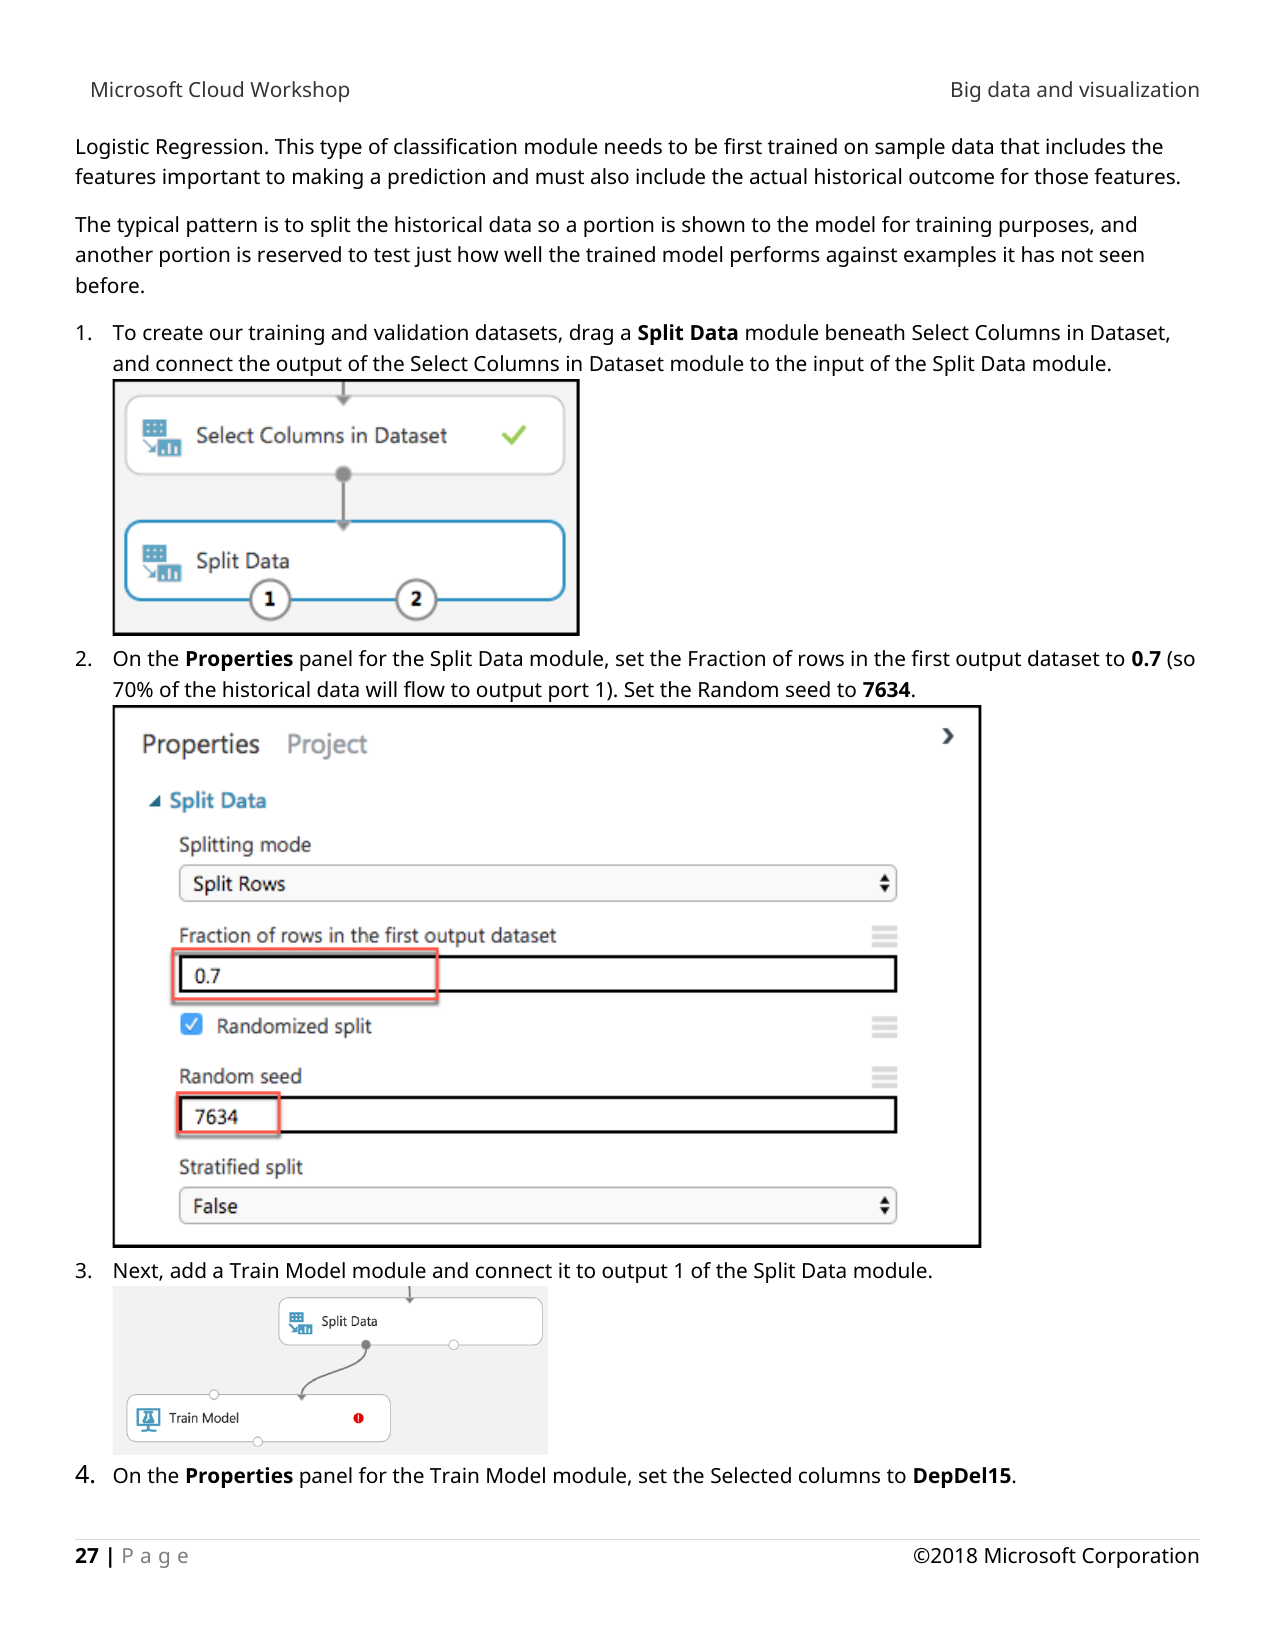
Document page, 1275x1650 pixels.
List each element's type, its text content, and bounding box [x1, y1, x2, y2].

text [75, 132, 1200, 191]
text The typical pattern is to split the historical data so a portion is shown to the model for training purposes, and another portion is reserved to test just how well the trained model performs against examples it has not seen before. [75, 210, 1200, 299]
list On the Properties panel for the Train Model module, set the Selected columns to DepDel15. [75, 1457, 1200, 1491]
picture [112, 379, 580, 636]
picture [112, 1286, 549, 1455]
picture [112, 705, 982, 1248]
